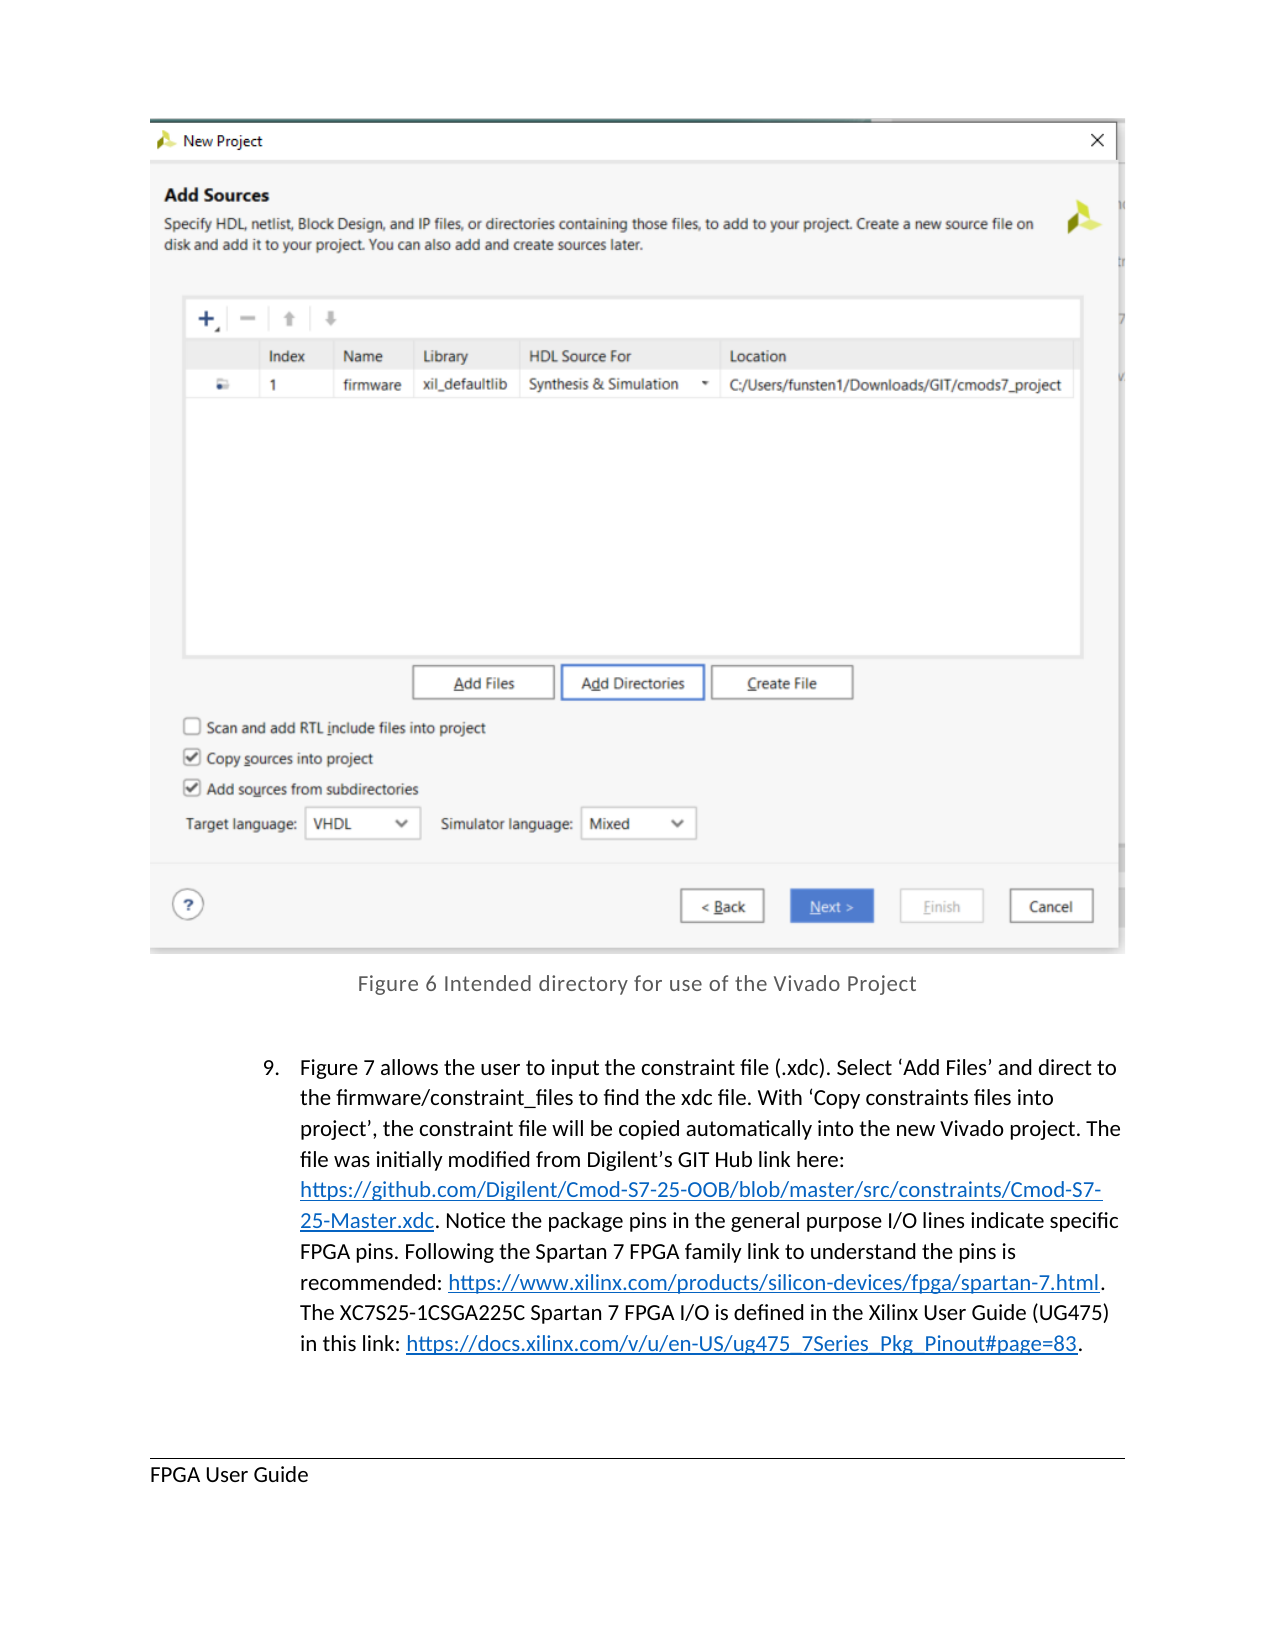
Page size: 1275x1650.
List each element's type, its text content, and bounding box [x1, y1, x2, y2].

picture [150, 118, 1125, 954]
list Figure 7 allows the user to input the constraint file (.xdc). Select ‘Add Files’ and direct to the firmware/constraint_files to find the xdc file. With ‘Copy constraints files into project’, the constraint file will be copied automatically into the new Vivado project. The file was initially modified from Digilent’s GIT Hub link here: https://github.com/Digilent/Cmod-S7-25-OOB/blob/master/src/constraints/Cmod-S7-25-Master.xdc. Notice the package pins in the general purpose I/O lines indicate specific FPGA pins. Following the Spartan 7 FPGA family link to understand the pins is recommended: https://www.xilinx.com/products/silicon-devices/fpga/spartan-7.html. The XC7S25-1CSGA225C Spartan 7 FPGA I/O is defined in the Xilinx User Guide (UG475) in this link: https://docs.xilinx.com/v/u/en-US/ug475_7Series_Pkg_Pinout#page=83. [262, 1053, 1125, 1357]
